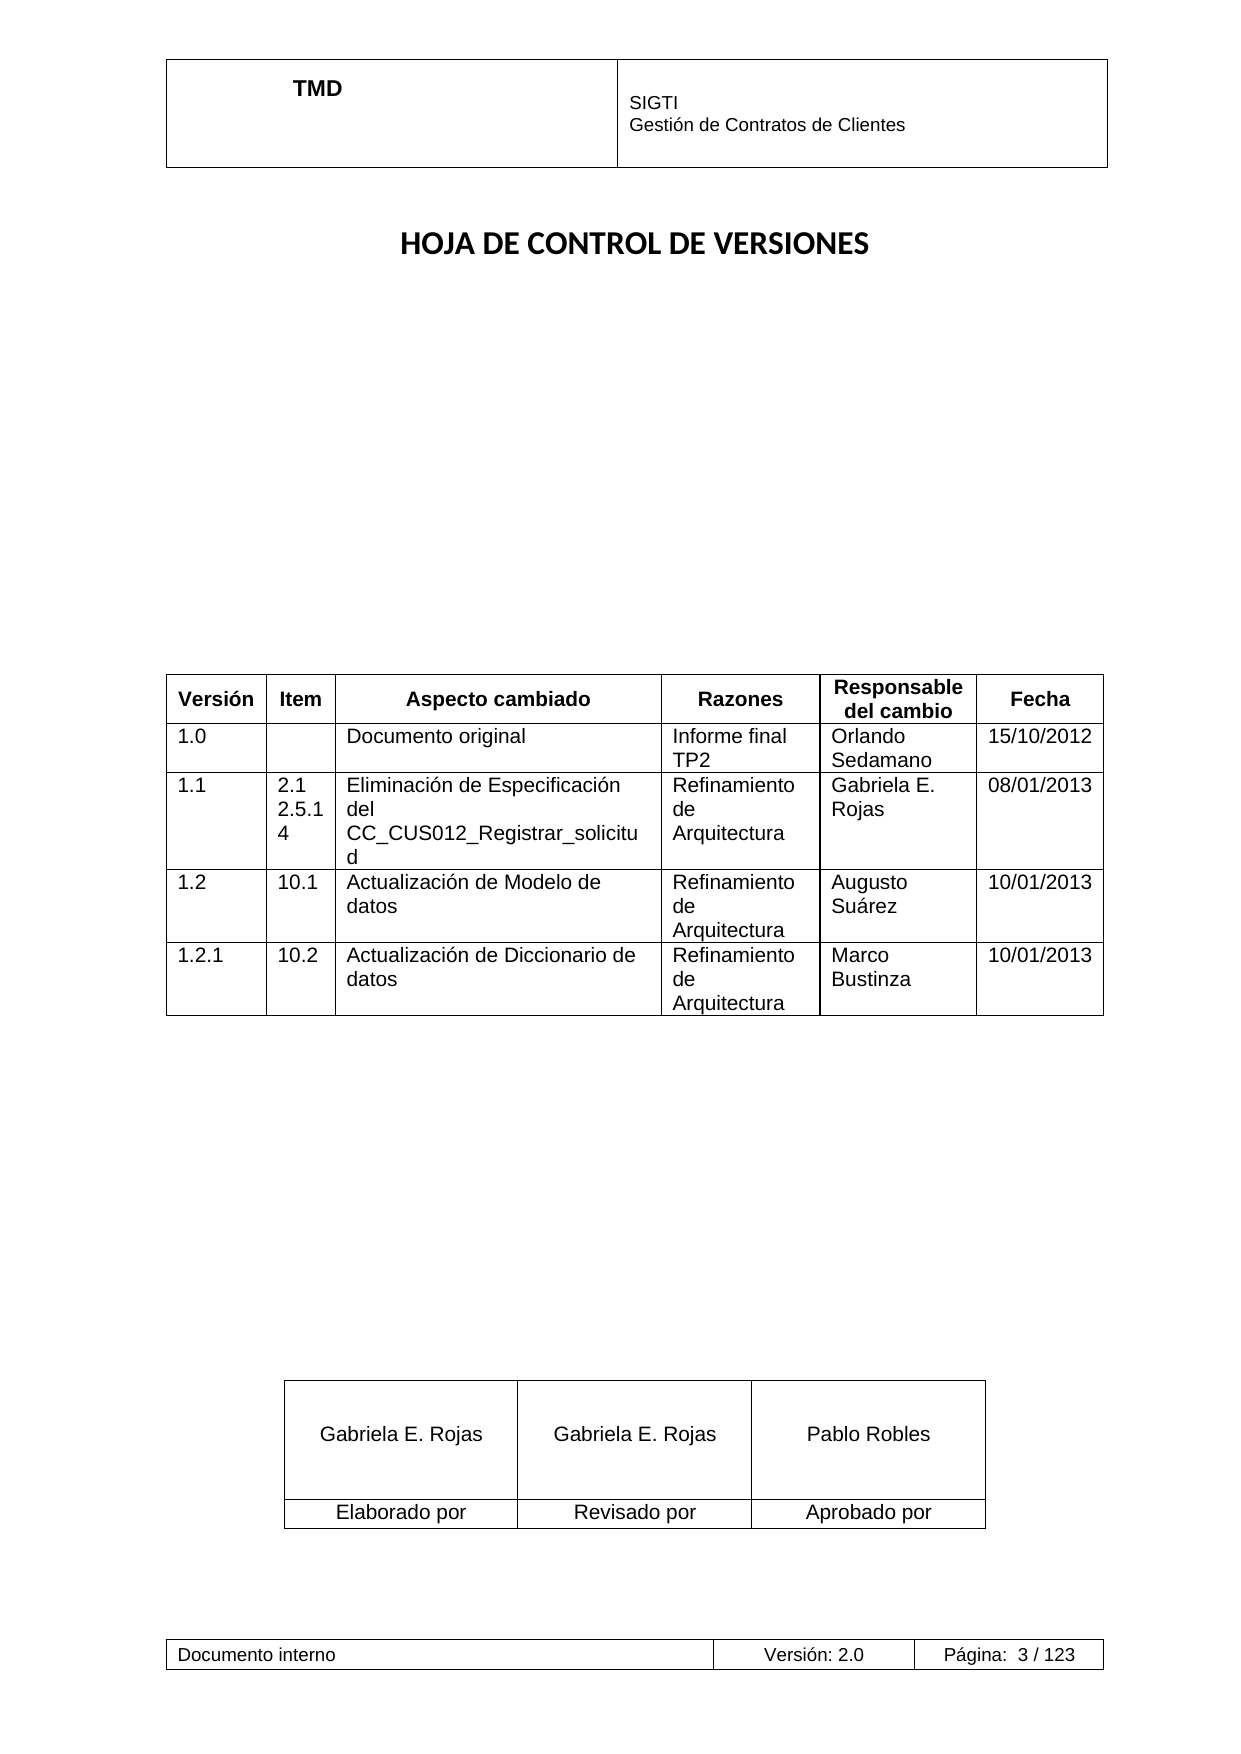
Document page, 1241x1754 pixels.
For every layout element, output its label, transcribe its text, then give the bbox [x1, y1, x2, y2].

table_cell 10.2 [267, 943, 335, 1014]
table_cell 10/01/2013 [977, 870, 1103, 942]
table_cell Augusto Suárez [821, 870, 976, 942]
table_cell 10.1 [267, 870, 335, 942]
table_cell Informe final TP2 [662, 724, 819, 772]
table_cell Elaborado por [285, 1500, 517, 1527]
table_cell Revisado por [518, 1500, 751, 1527]
table_cell Refinamiento de Arquitectura [662, 943, 819, 1014]
table_cell Orlando Sedamano [821, 724, 976, 772]
table_cell Eliminación de Especificación del CC_CUS012_Registrar_solicitud [336, 773, 661, 869]
table_header Gabriela E. Rojas [285, 1381, 517, 1498]
table_cell Refinamiento de Arquitectura [662, 870, 819, 942]
table_cell Gabriela E. Rojas [821, 773, 976, 869]
table_header Versión [167, 675, 266, 723]
table_cell 2.1 2.5.1 4 [267, 773, 335, 869]
table_cell 1.0 [167, 724, 266, 772]
table_header Pablo Robles [752, 1381, 985, 1498]
table_cell Aprobado por [752, 1500, 985, 1527]
table_header Gabriela E. Rojas [518, 1381, 751, 1498]
table_header Aspecto cambiado [336, 675, 661, 723]
table_header Item [267, 675, 335, 723]
table_cell 10/01/2013 [977, 943, 1103, 1014]
table_cell Refinamiento de Arquitectura [662, 773, 819, 869]
table_cell 1.2 [167, 870, 266, 942]
table_header Razones [662, 675, 819, 723]
table_cell Marco Bustinza [821, 943, 976, 1014]
table_cell [267, 724, 335, 772]
table_header Fecha [977, 675, 1103, 723]
table_cell Actualización de Modelo de datos [336, 870, 661, 942]
table_cell 15/10/2012 [977, 724, 1103, 772]
table_header Responsable del cambio [821, 675, 976, 723]
table_cell 08/01/2013 [977, 773, 1103, 869]
table_cell 1.1 [167, 773, 266, 869]
table_cell Documento original [336, 724, 661, 772]
table_cell Actualización de Diccionario de datos [336, 943, 661, 1014]
text HOJA DE CONTROL DE VERSIONES [177, 222, 1092, 262]
table_cell 1.2.1 [167, 943, 266, 1014]
